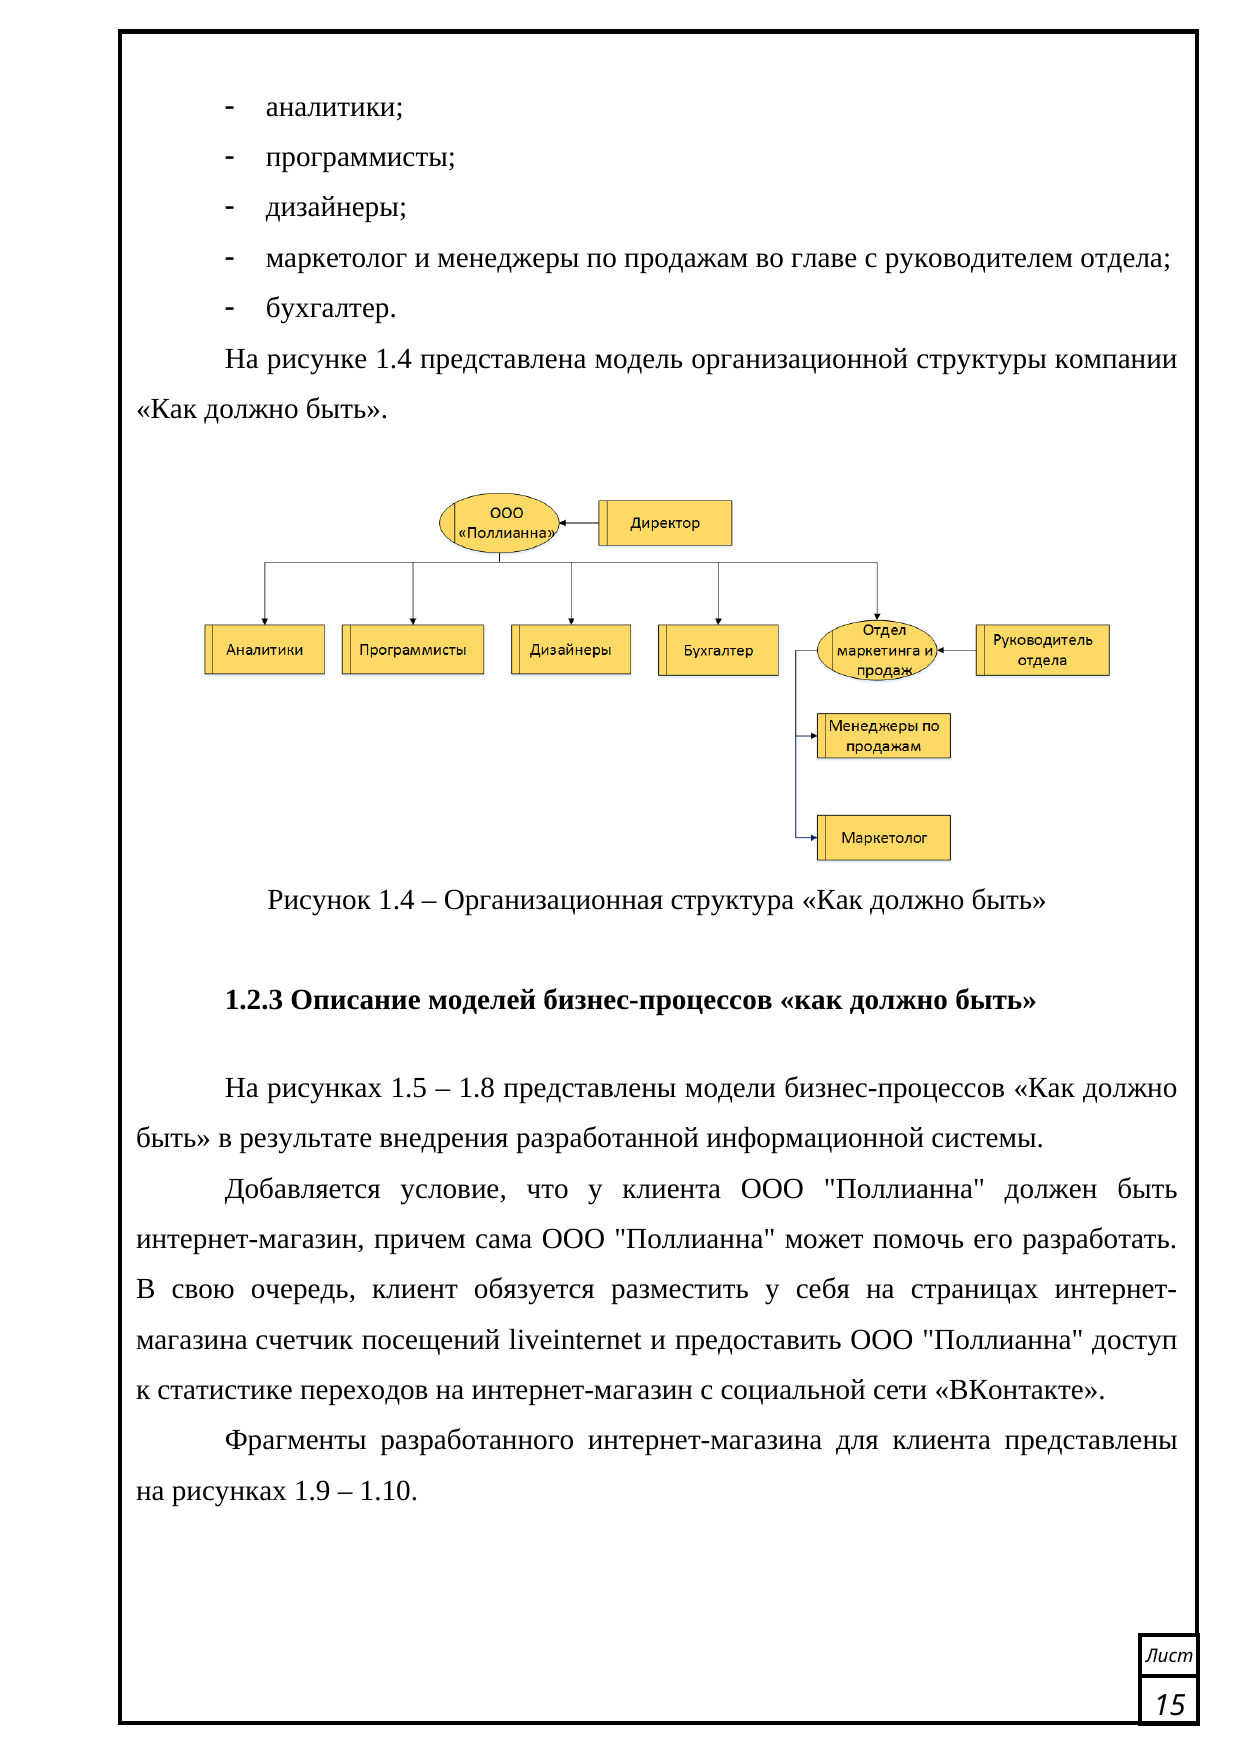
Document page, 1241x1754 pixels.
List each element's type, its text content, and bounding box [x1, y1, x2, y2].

list программисты; [136, 139, 1178, 173]
text Фрагменты разработанного интернет-магазина для клиента представлены на рисунках 1.9 – 1.10. [136, 1422, 1178, 1506]
list аналитики; [136, 89, 1178, 122]
list бухгалтер. [136, 290, 1178, 324]
subtitle 1.2.3 Описание моделей бизнес-процессов «как должно быть» [136, 982, 1178, 1016]
list маркетолог и менеджеры по продажам во главе с руководителем отдела; [136, 240, 1178, 273]
text На рисунках 1.5 – 1.8 представлены модели бизнес-процессов «Как должно быть» в результате внедрения разработанной информационной системы. [136, 1070, 1178, 1154]
text Добавляется условие, что у клиента ООО "Поллианна" должен быть интернет-магазин, причем сама ООО "Поллианна" может помочь его разработать. В свою очередь, клиент обязуется разместить у себя на страницах интернет-магазина счетчик посещений liveinternet и предоставить ООО "Поллианна" доступ к статистике переходов на интернет-магазин с социальной сети «ВКонтакте». [136, 1171, 1178, 1406]
text Рисунок 1.4 – Организационная структура «Как должно быть» [118, 882, 1196, 915]
picture [201, 491, 1113, 865]
text На рисунке 1.4 представлена модель организационной структуры компании «Как должно быть». [136, 341, 1178, 424]
list дизайнеры; [136, 189, 1178, 223]
